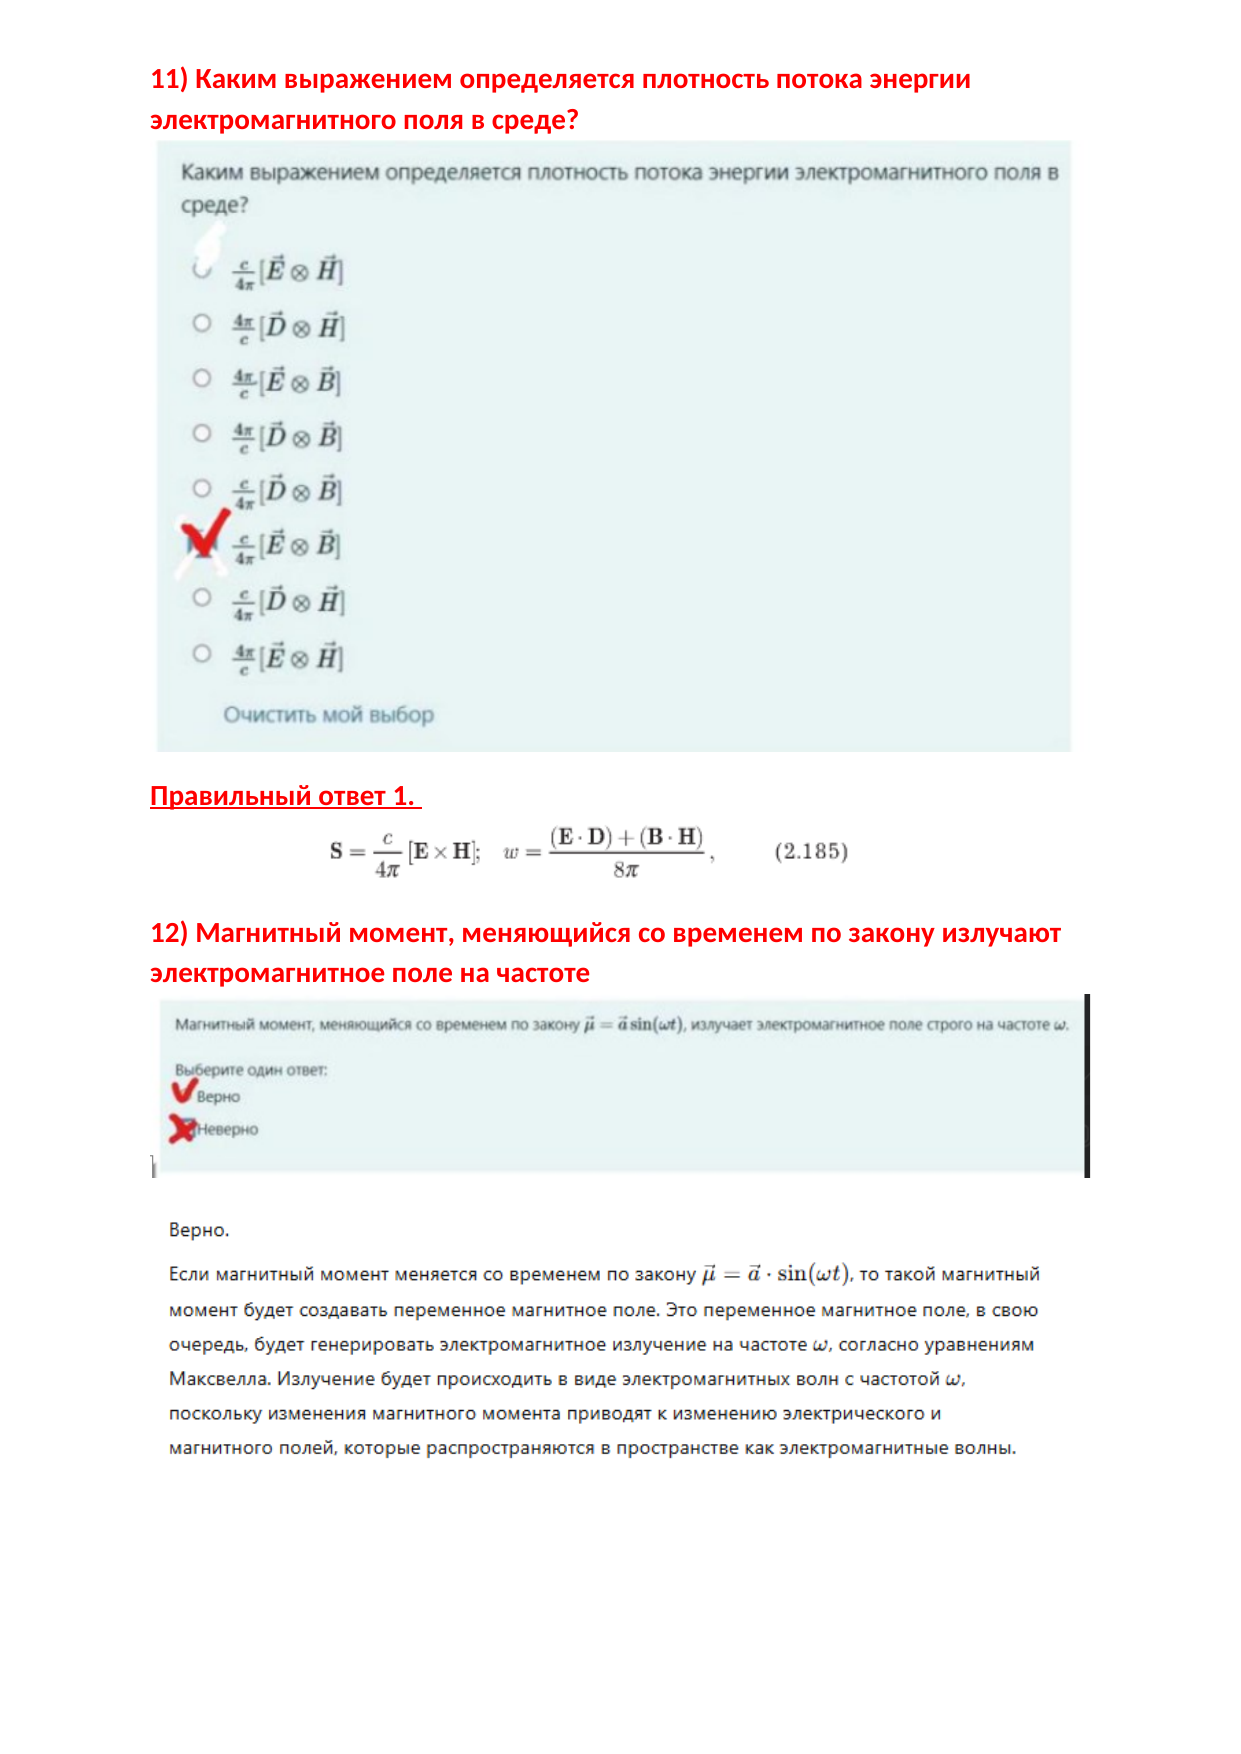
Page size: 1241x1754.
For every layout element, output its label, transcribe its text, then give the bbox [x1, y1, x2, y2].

picture [150, 140, 1091, 752]
text 11) Каким выражением определяется плотность потока энергии электромагнитного поля в среде? [150, 60, 1090, 140]
picture [150, 1202, 1091, 1472]
picture [150, 816, 960, 889]
picture [150, 994, 1091, 1178]
text 12) Магнитный момент, меняющийся со временем по закону излучают электромагнитное поле на частоте [150, 914, 1090, 994]
